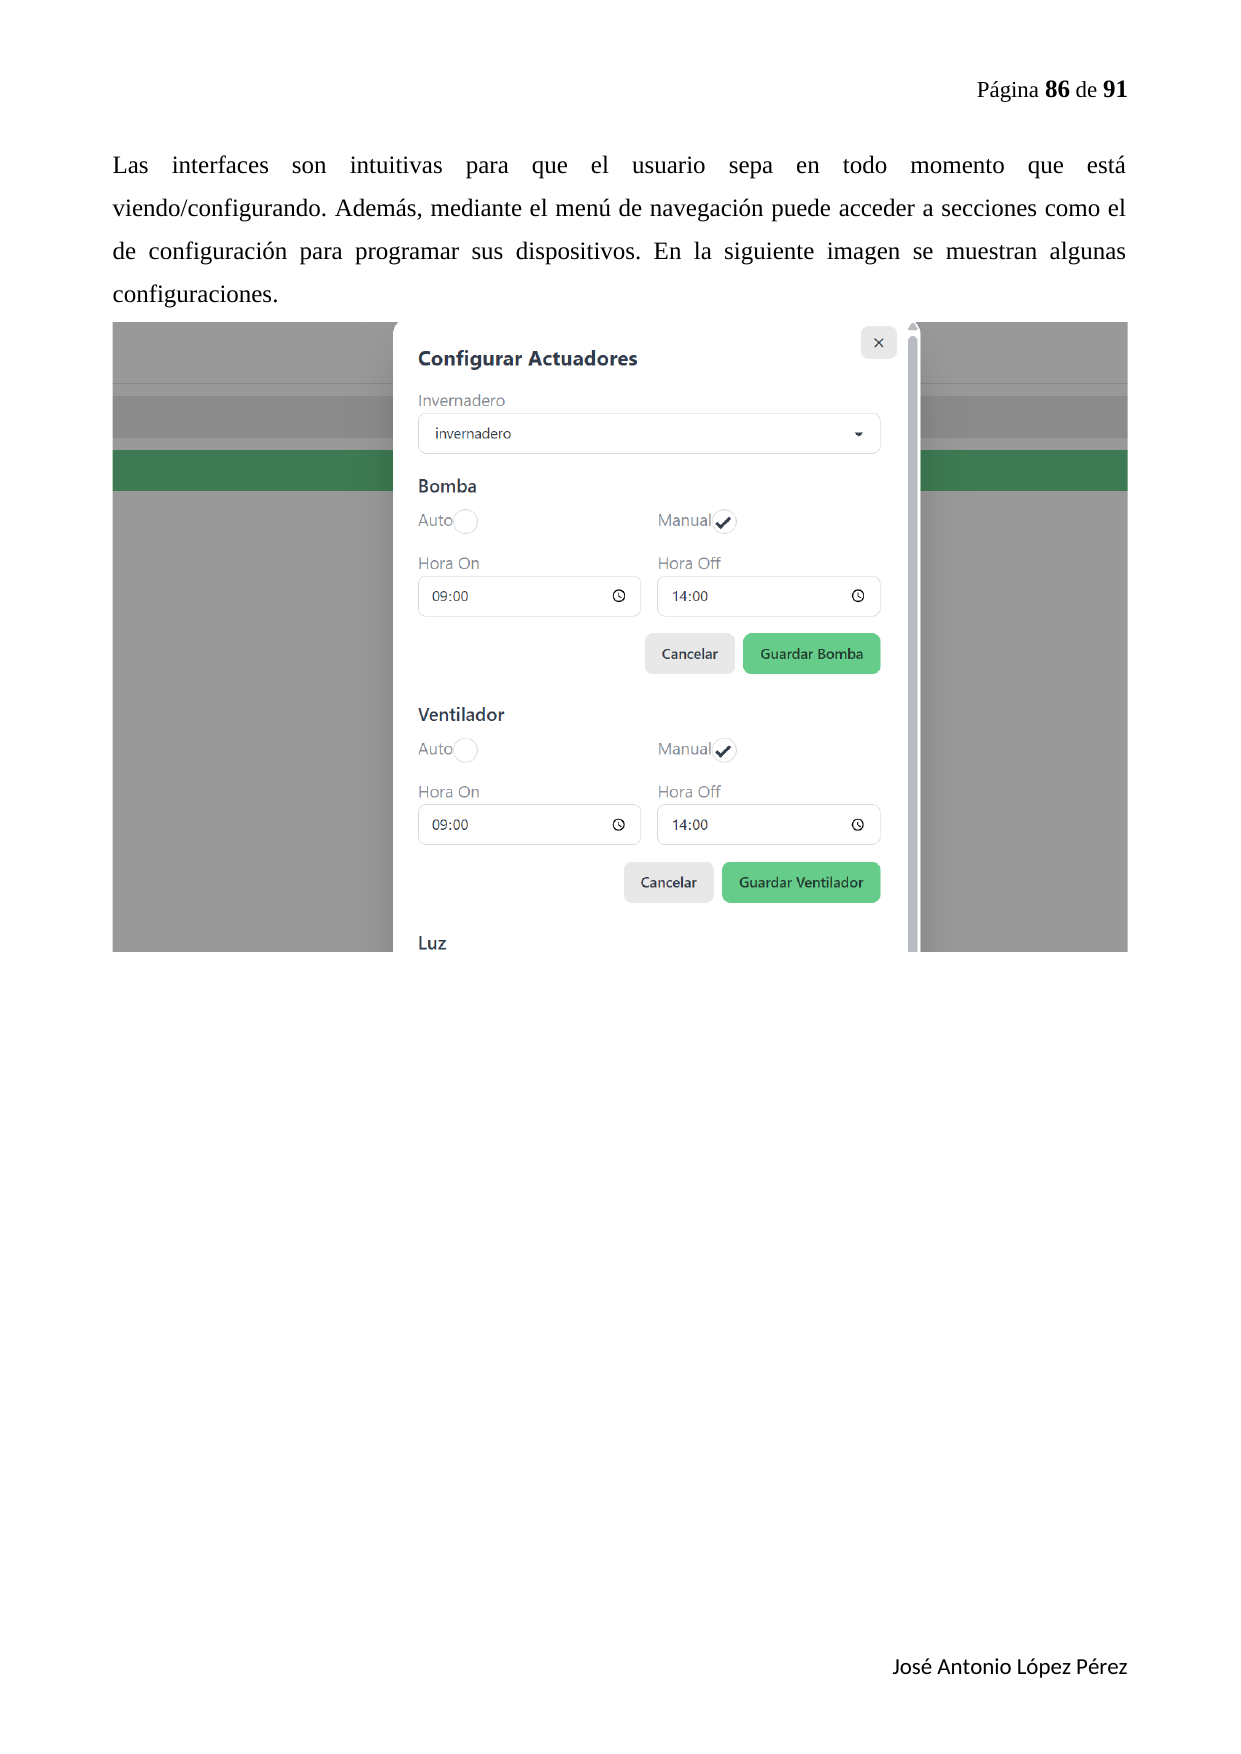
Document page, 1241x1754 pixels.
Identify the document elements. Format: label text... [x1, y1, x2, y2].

text Las interfaces son intuitivas para que el usuario sepa en todo momento que está viendo/configurando. Además, mediante el menú de navegación puede acceder a secciones como el de configuración para programar sus dispositivos. En la siguiente imagen se muestran algunas configuraciones. [112, 150, 1128, 308]
picture [112, 322, 1128, 952]
